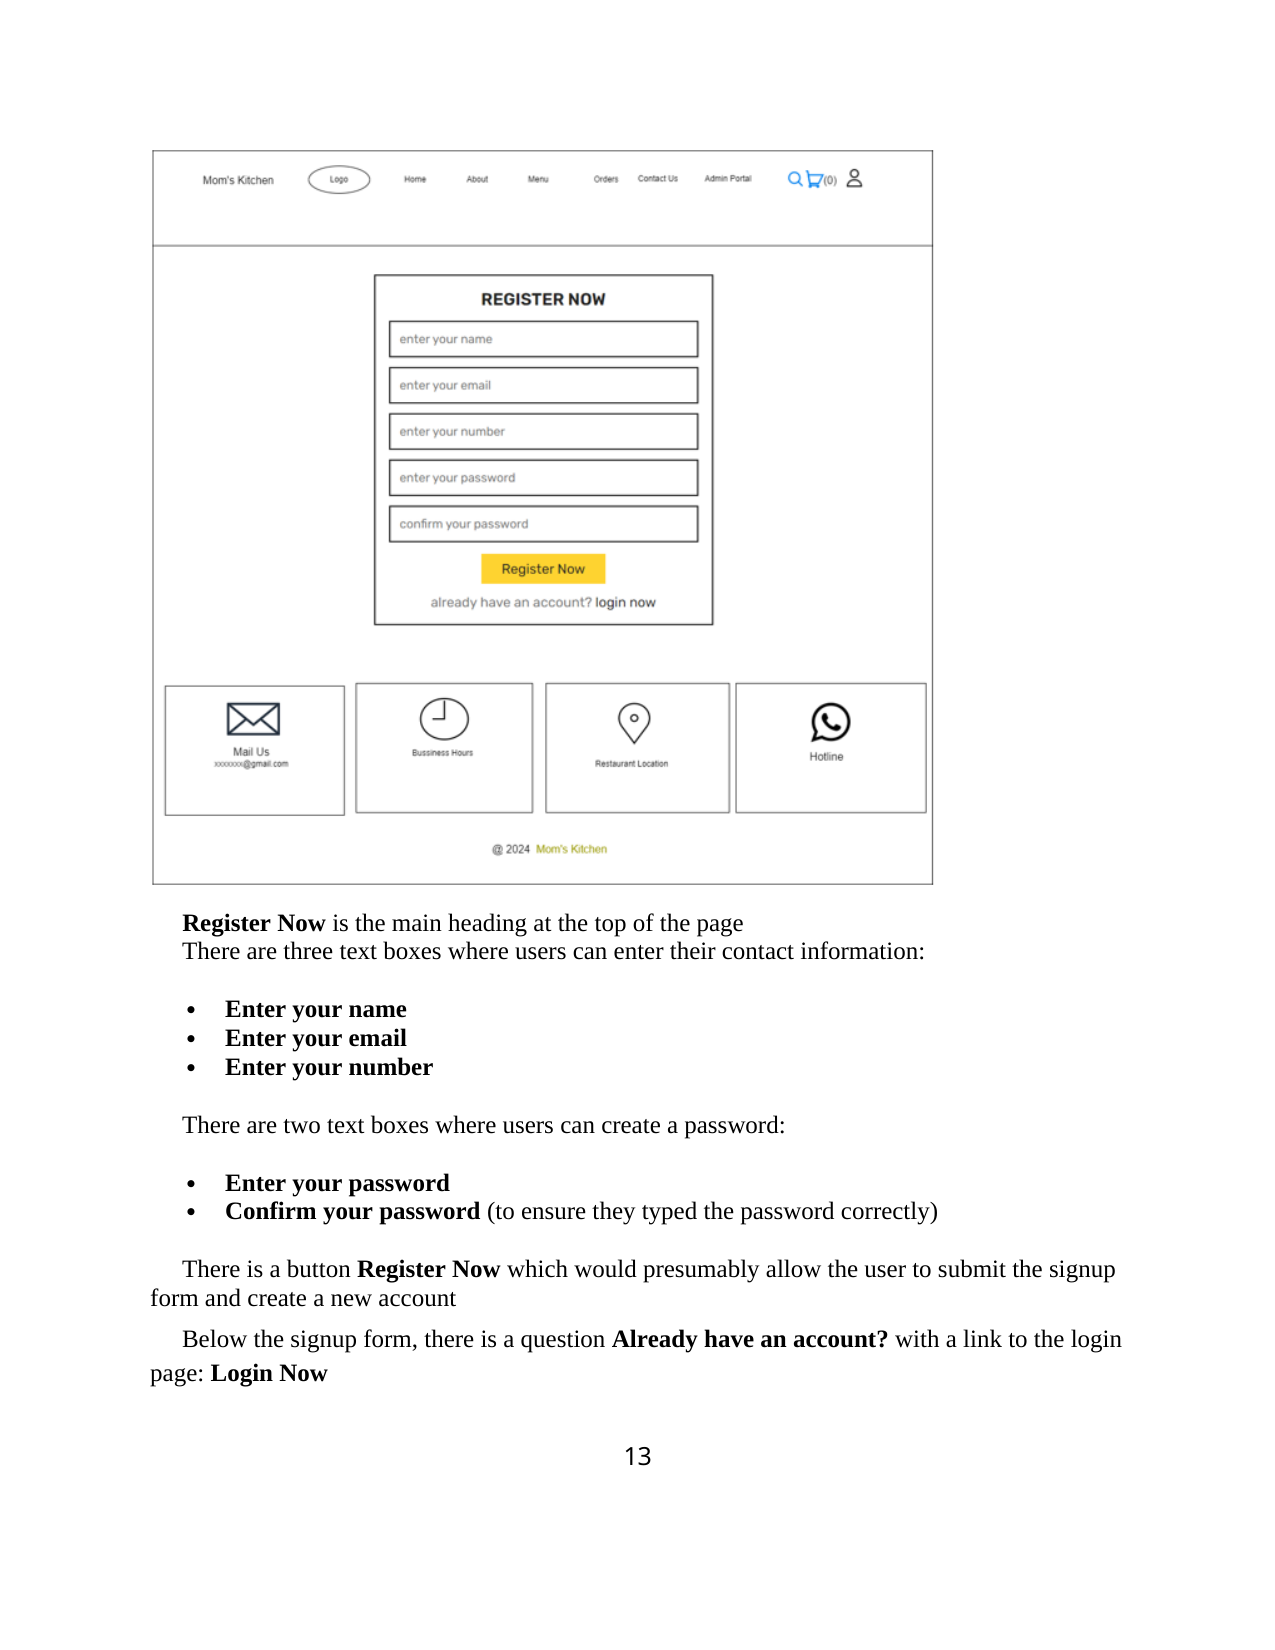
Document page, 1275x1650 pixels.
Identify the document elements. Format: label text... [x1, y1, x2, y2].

list Confirm your password (to ensure they typed the password correctly) [187, 1196, 1125, 1225]
text  Below the signup form, there is a question Already have an account? with a link to the login page: Login Now [150, 1324, 1125, 1386]
list Enter your number [187, 1052, 1125, 1081]
picture [150, 150, 937, 890]
text  There are two text boxes where users can create a password: [150, 1110, 1125, 1138]
text  There is a button Register Now which would presumably allow the user to submit the signup form and create a new account [150, 1254, 1125, 1312]
text  There are three text boxes where users can enter their contact information: [150, 936, 1125, 965]
list Enter your name [187, 994, 1125, 1023]
list Enter your password [187, 1168, 1125, 1196]
list Enter your email [187, 1023, 1125, 1052]
text  Register Now is the main heading at the top of the page [150, 908, 1125, 936]
